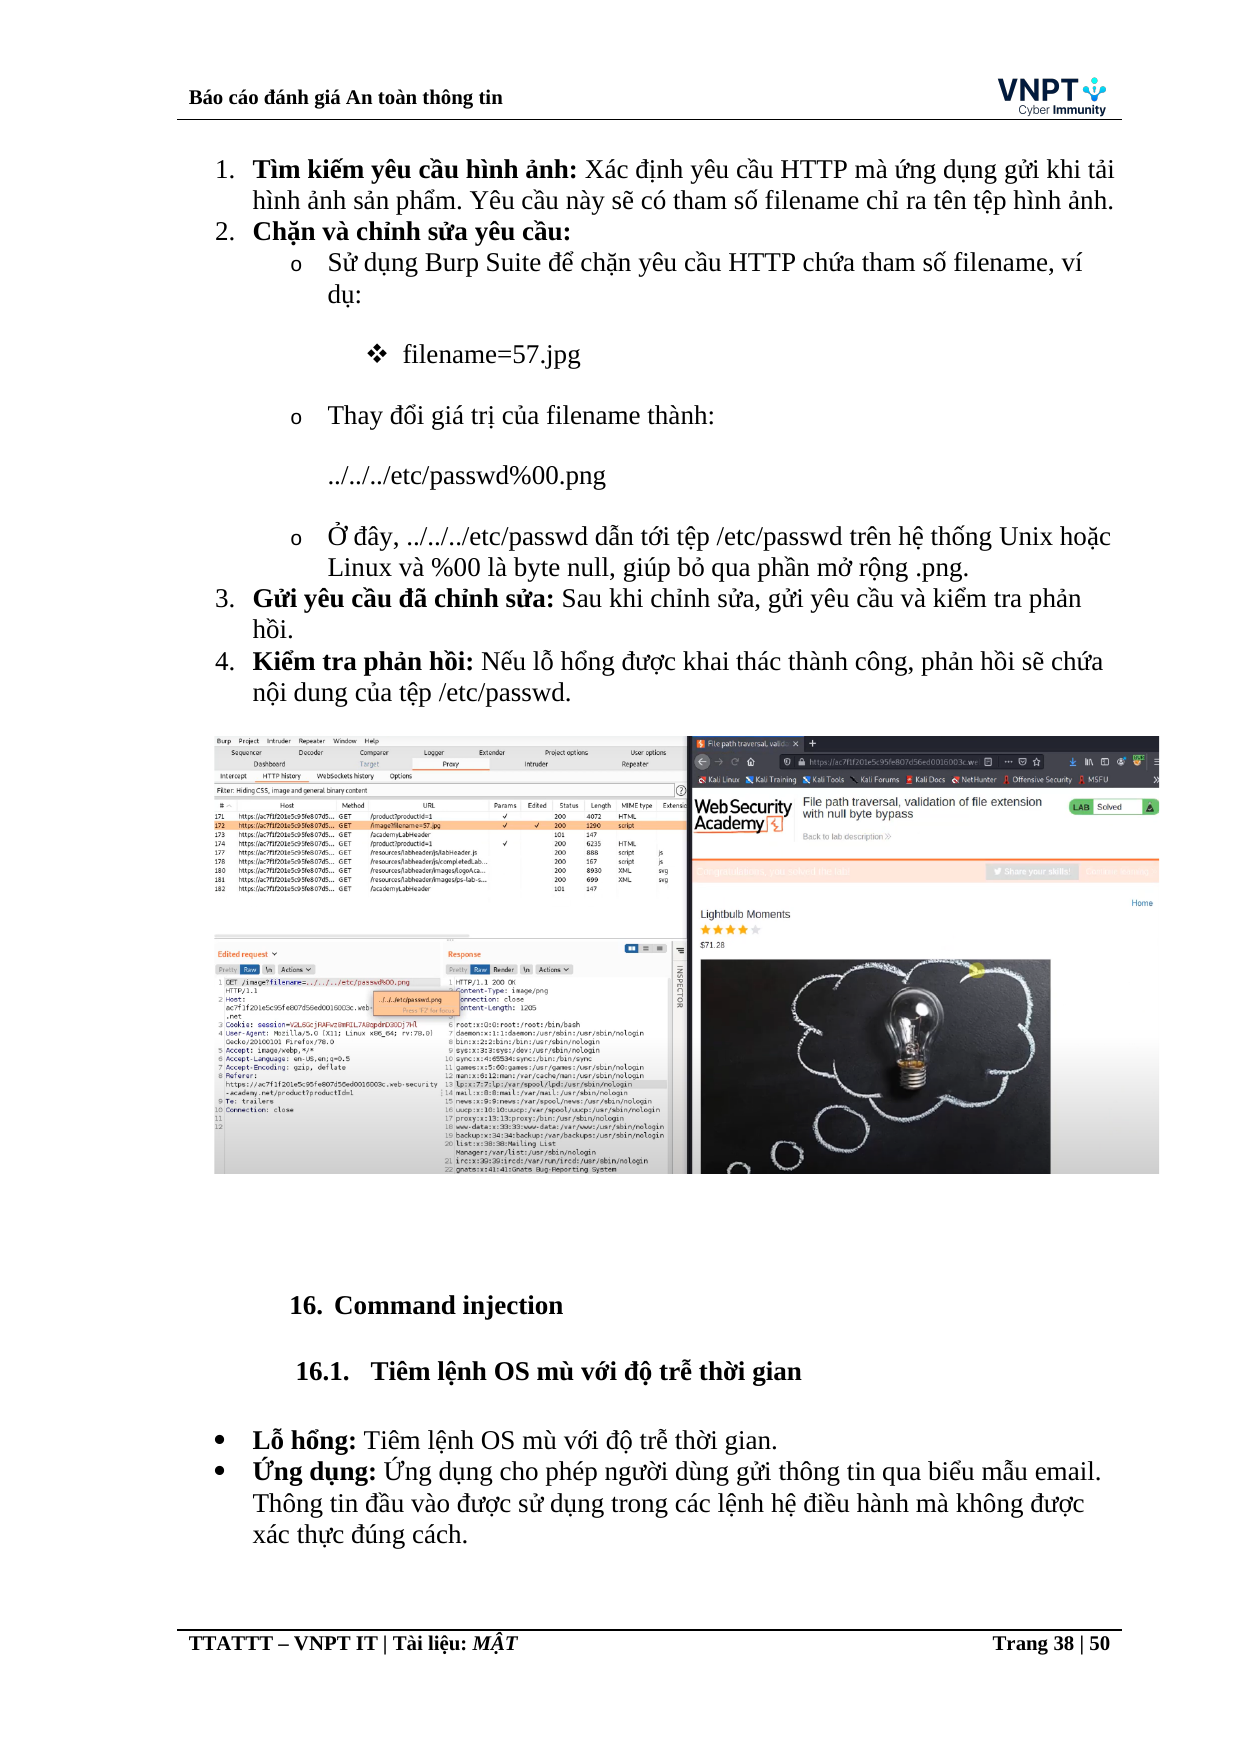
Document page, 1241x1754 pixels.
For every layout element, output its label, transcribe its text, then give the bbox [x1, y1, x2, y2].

list Chặn và chỉnh sửa yêu cầu: [215, 215, 1122, 246]
list Lỗ hổng: Tiêm lệnh OS mù với độ trễ thời gian. [215, 1424, 1122, 1456]
list Ứng dụng: Ứng dụng cho phép người dùng gửi thông tin qua biểu mẫu email. Thông tin đầu vào được sử dụng trong các lệnh hệ điều hành mà không được xác thực đúng cách. [215, 1456, 1122, 1549]
picture [994, 75, 1110, 120]
subtitle Tiêm lệnh OS mù với độ trễ thời gian [295, 1355, 1122, 1386]
list Kiểm tra phản hồi: Nếu lỗ hổng được khai thác thành công, phản hồi sẽ chứa nội dung của tệp /etc/passwd. [215, 645, 1122, 707]
picture [214, 736, 1160, 1174]
list Gửi yêu cầu đã chỉnh sửa: Sau khi chỉnh sửa, gửi yêu cầu và kiểm tra phản hồi. [215, 582, 1122, 645]
text ../../../etc/passwd%00.png [327, 459, 1122, 491]
list Tìm kiếm yêu cầu hình ảnh: Xác định yêu cầu HTTP mà ứng dụng gửi khi tải hình ảnh sản phẩm. Yêu cầu này sẽ có tham số filename chỉ ra tên tệp hình ảnh. [215, 153, 1122, 215]
list filename=57.jpg [365, 338, 1122, 369]
list Thay đổi giá trị của filename thành: [290, 399, 1122, 430]
list Sử dụng Burp Suite để chặn yêu cầu HTTP chứa tham số filename, ví dụ: [290, 246, 1122, 309]
list Ở đây, ../../../etc/passwd dẫn tới tệp /etc/passwd trên hệ thống Unix hoặc Linux và %00 là byte null, giúp bỏ qua phần mở rộng .png. [290, 520, 1122, 582]
subtitle Command injection [252, 1289, 1122, 1320]
